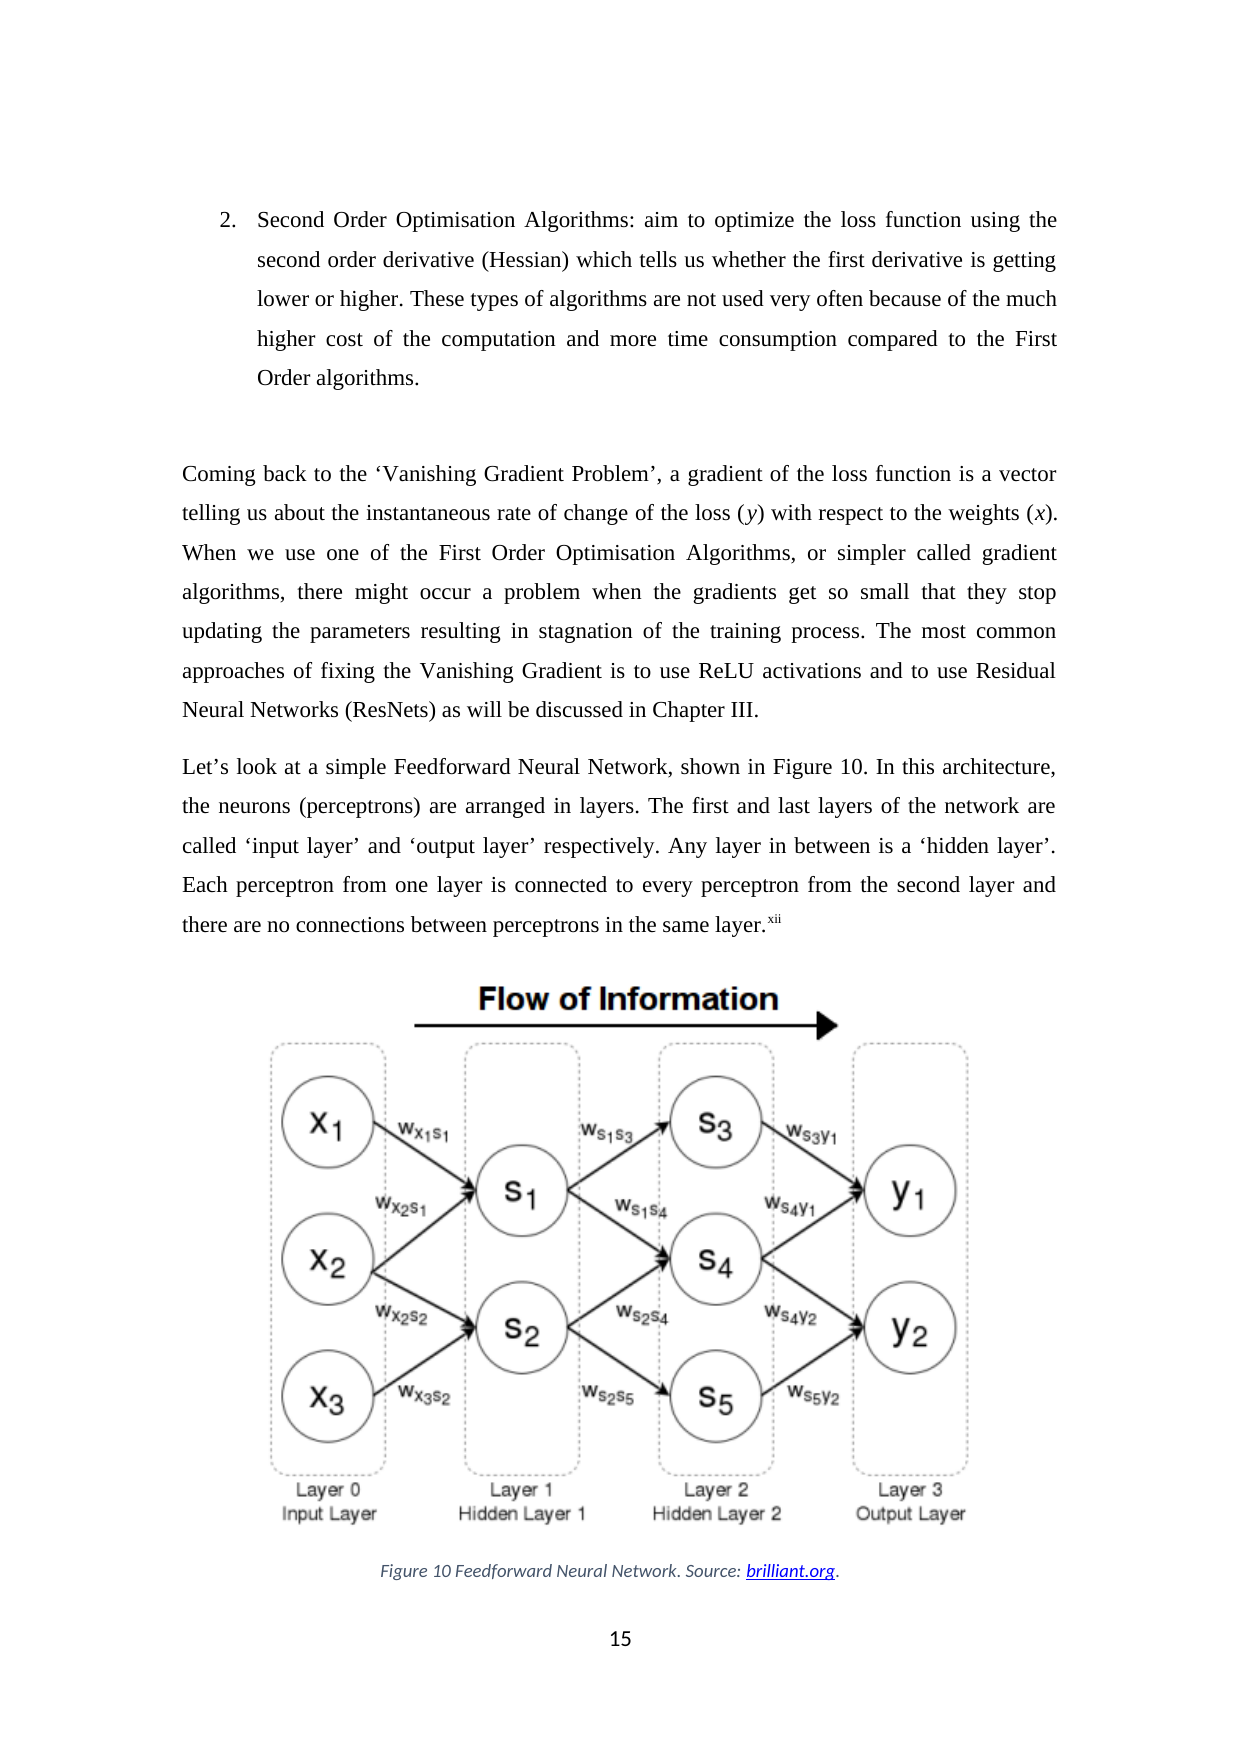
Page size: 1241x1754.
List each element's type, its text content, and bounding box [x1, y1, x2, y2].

picture [266, 968, 975, 1539]
text Let’s look at a simple Feedforward Neural Network, shown in Figure 10. In this architecture, the neurons (perceptrons) are arranged in layers. The first and last layers of the network are called ‘input layer’ and ‘output layer’ respectively. Any layer in between is a ‘hidden layer’. Each perceptron from one layer is connected to every perceptron from the second layer and there are no connections between perceptrons in the same layer. [182, 753, 1058, 937]
list Second Order Optimisation Algorithms: aim to optimize the loss function using the second order derivative (Hessian) which tells us whether the first derivative is getting lower or higher. These types of algorithms are not used very often because of the much higher cost of the computation and more time consumption compared to the First Order algorithms. [219, 206, 1058, 390]
text Coming back to the ‘Vanishing Gradient Problem’, a gradient of the loss function is a vector telling us about the instantaneous rate of change of the loss (y) with respect to the weights (x). When we use one of the First Order Optimisation Algorithms, or simpler called gradient algorithms, there might occur a problem when the gradients get so small that they stop updating the parameters resulting in stagnation of the training process. The most common approaches of fixing the Vanishing Gradient is to use ReLU activations and to use Residual Neural Networks (ResNets) as will be discussed in Chapter III. [182, 460, 1058, 723]
